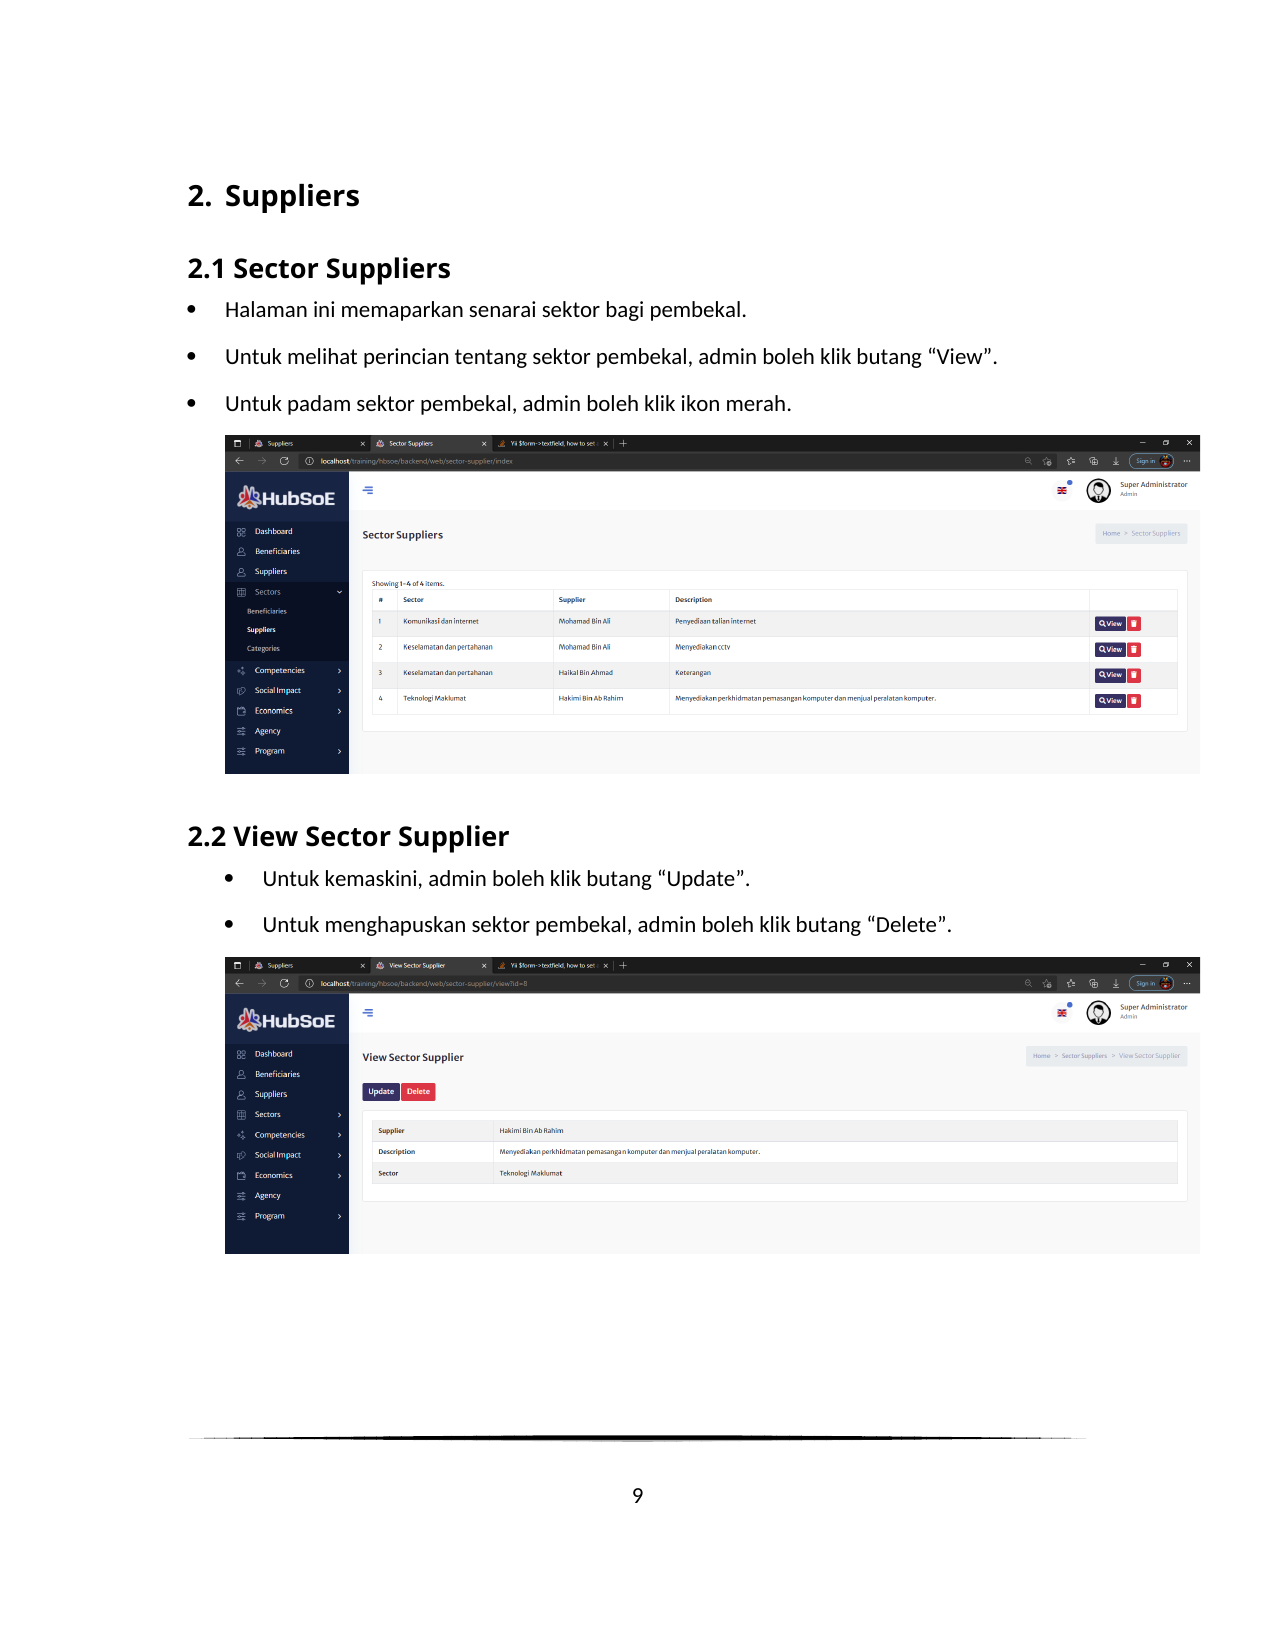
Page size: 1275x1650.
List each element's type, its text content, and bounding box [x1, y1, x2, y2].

list Untuk menghapuskan sektor pembekal, admin boleh klik butang “Delete”. [225, 911, 1125, 939]
picture [189, 1434, 1087, 1442]
subtitle Suppliers [187, 175, 1125, 215]
picture [225, 957, 1200, 1254]
picture [225, 435, 1200, 774]
list Untuk kemaskini, admin boleh klik butang “Update”. [225, 864, 1125, 892]
subtitle 2.1 Sector Suppliers [187, 249, 1125, 286]
subtitle 2.2 View Sector Supplier [150, 818, 1125, 854]
list Untuk padam sektor pembekal, admin boleh klik ikon merah. [187, 389, 1125, 417]
list Halaman ini memaparkan senarai sektor bagi pembekal. [187, 295, 1125, 323]
list Untuk melihat perincian tentang sektor pembekal, admin boleh klik butang “View”. [187, 342, 1125, 370]
